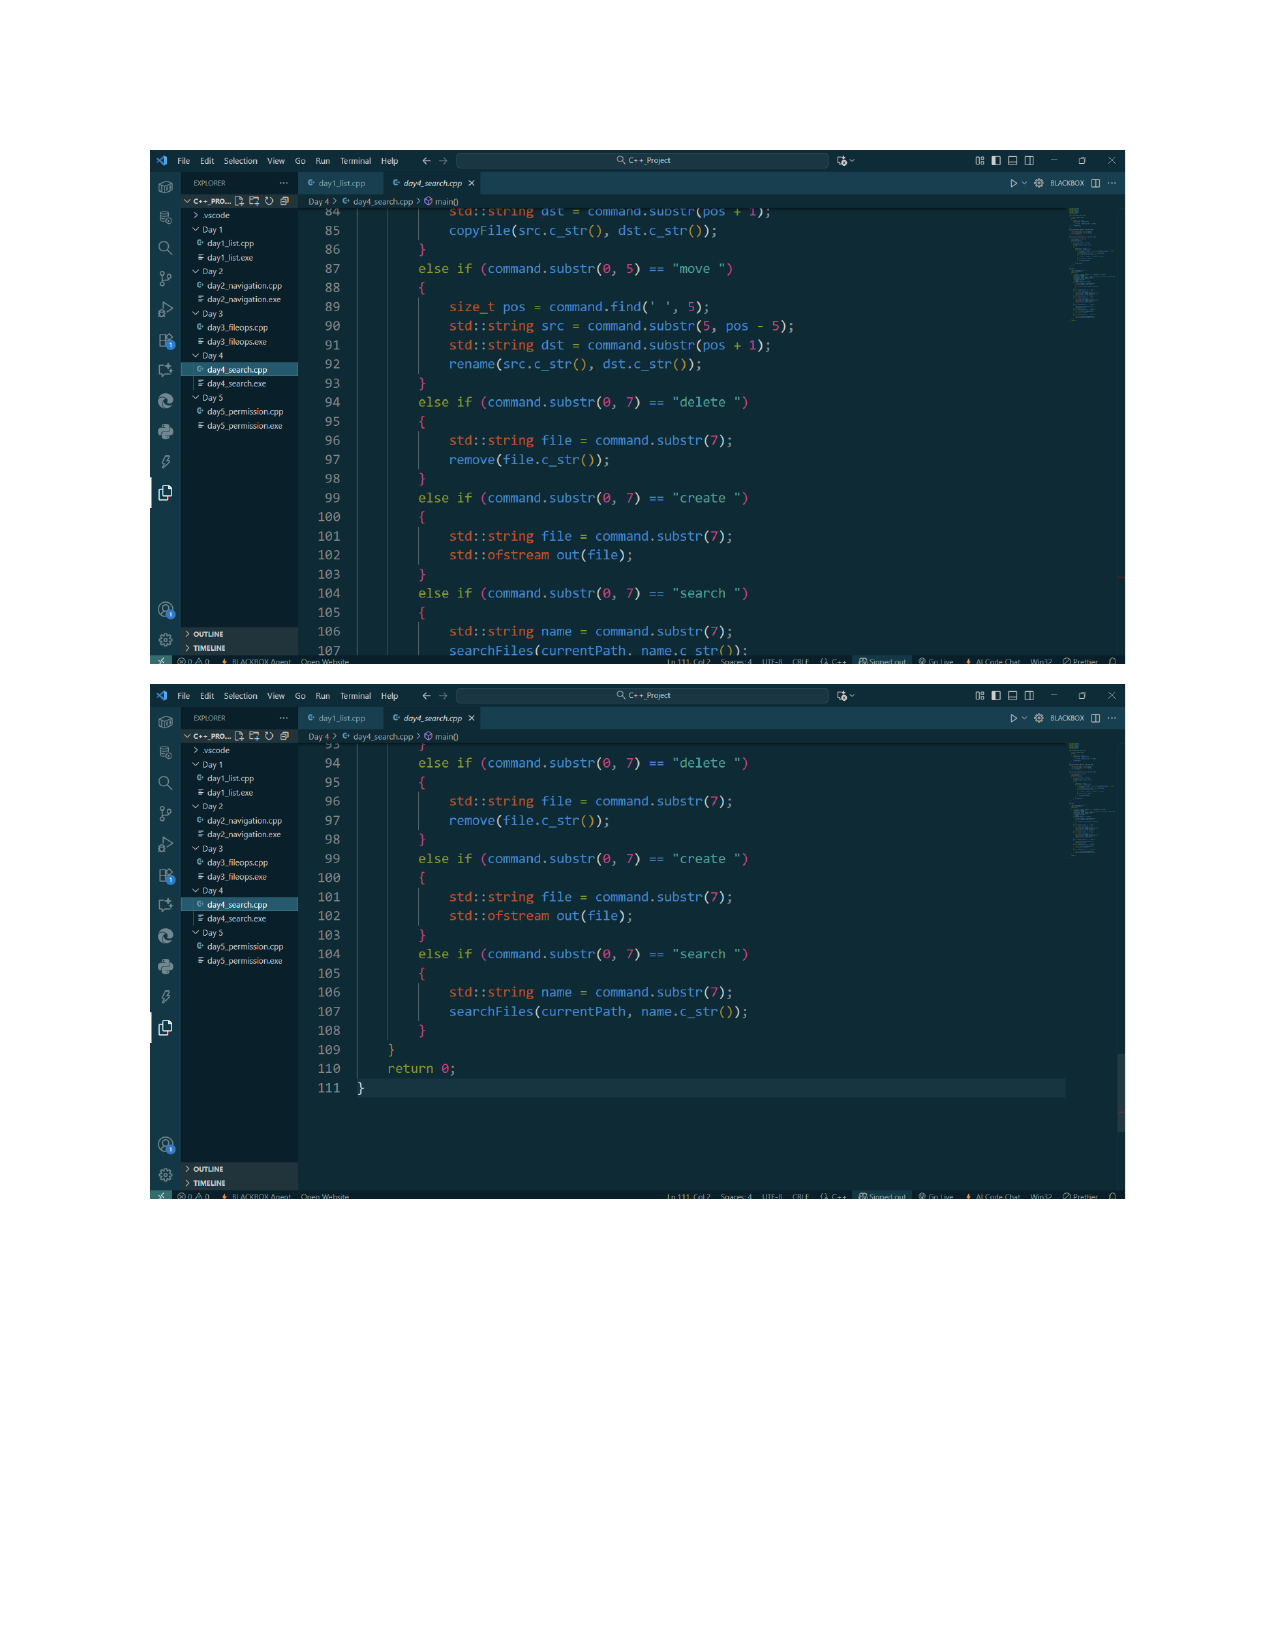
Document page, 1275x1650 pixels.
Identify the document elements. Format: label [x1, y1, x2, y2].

picture [150, 684, 1125, 1199]
picture [150, 150, 1125, 664]
